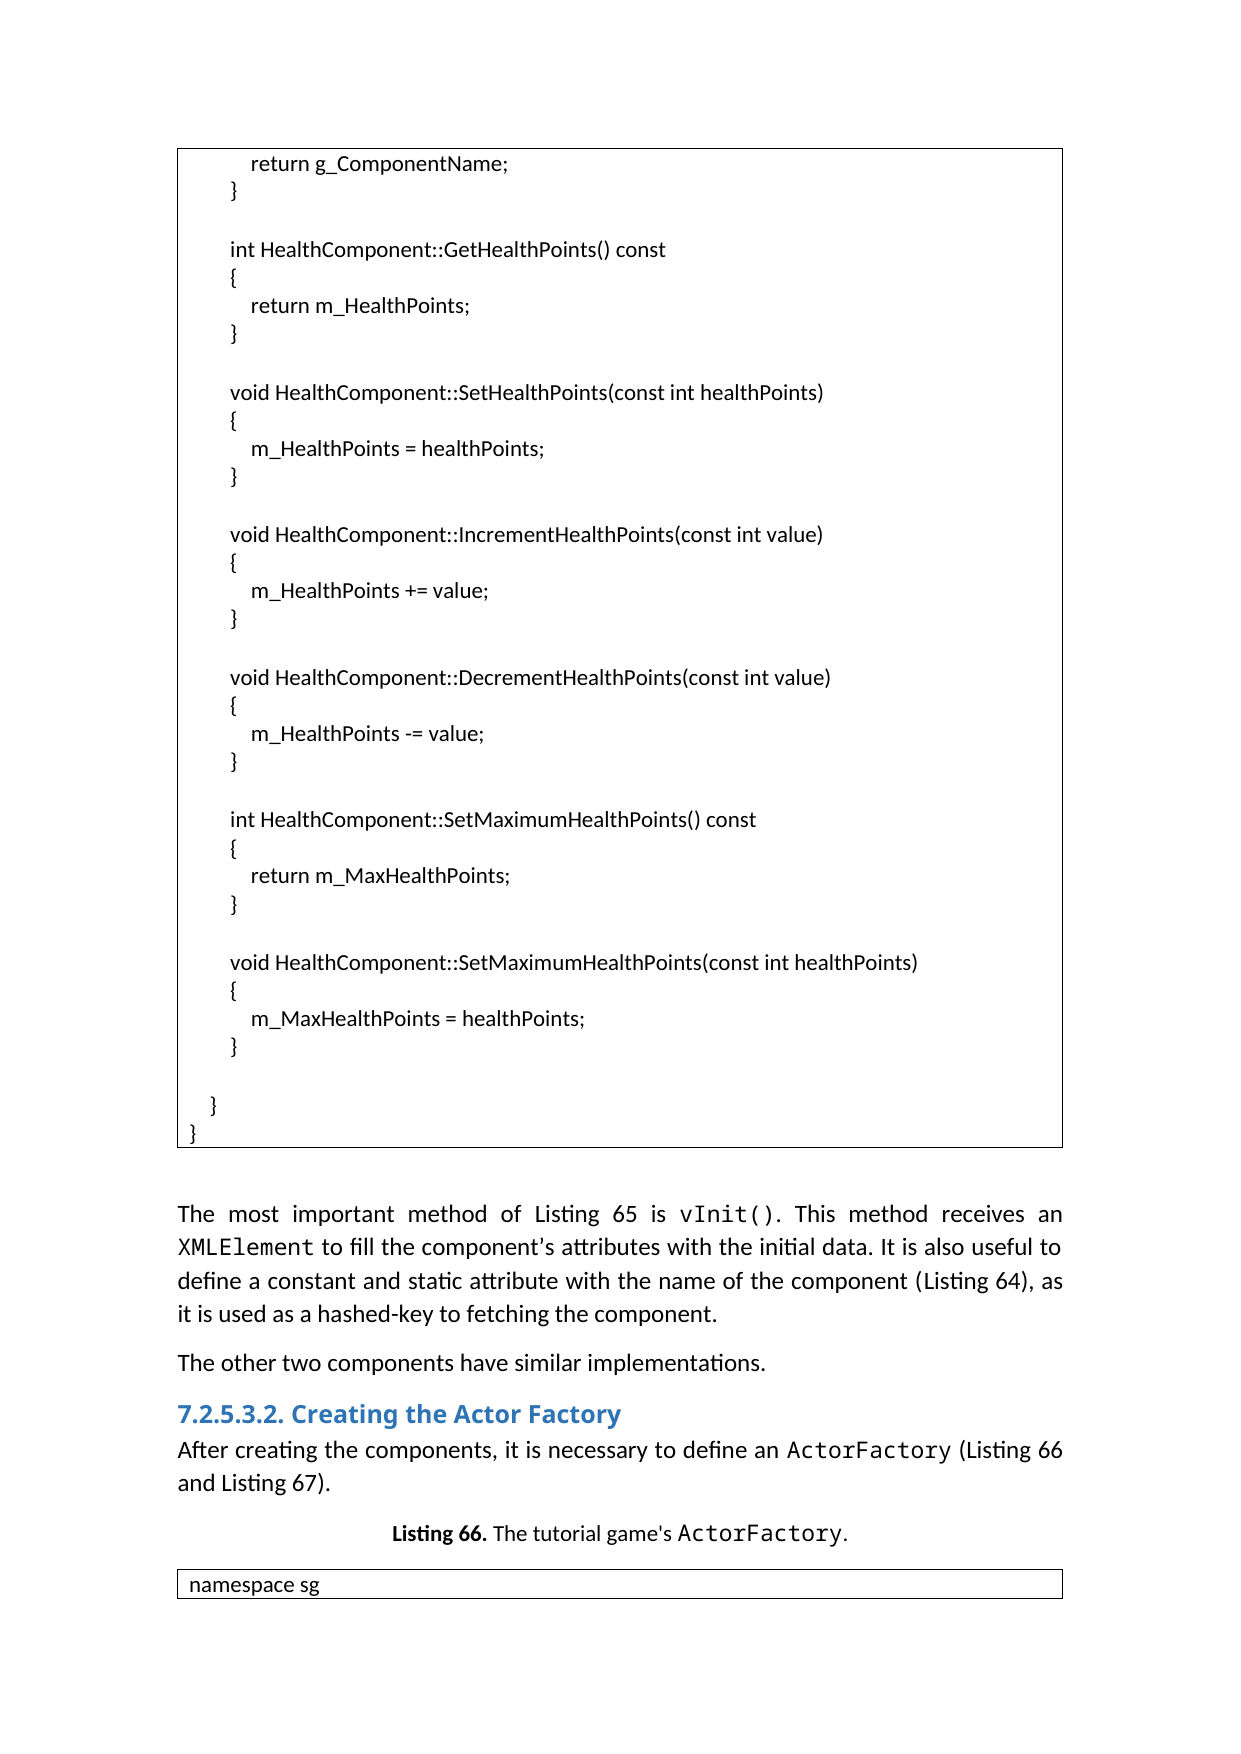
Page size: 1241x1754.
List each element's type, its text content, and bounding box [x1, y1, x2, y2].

text Listing 66. The tutorial game's ActorFactory. [177, 1517, 1063, 1548]
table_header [178, 149, 1062, 1147]
text The most important method of Listing 65 is vInit(). This method receives an XMLElement to fill the component’s attributes with the initial data. It is also useful to define a constant and static attribute with the name of the component (Listing 64), as it is used as a hashed-key to fetching the component. [177, 1197, 1063, 1328]
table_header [178, 1570, 1062, 1598]
text The other two components have similar implementations. [177, 1347, 1063, 1378]
subtitle Creating the Actor Factory [177, 1397, 1063, 1431]
text After creating the components, it is necessary to define an ActorFactory (Listing 66 and Listing 67). [177, 1434, 1063, 1498]
